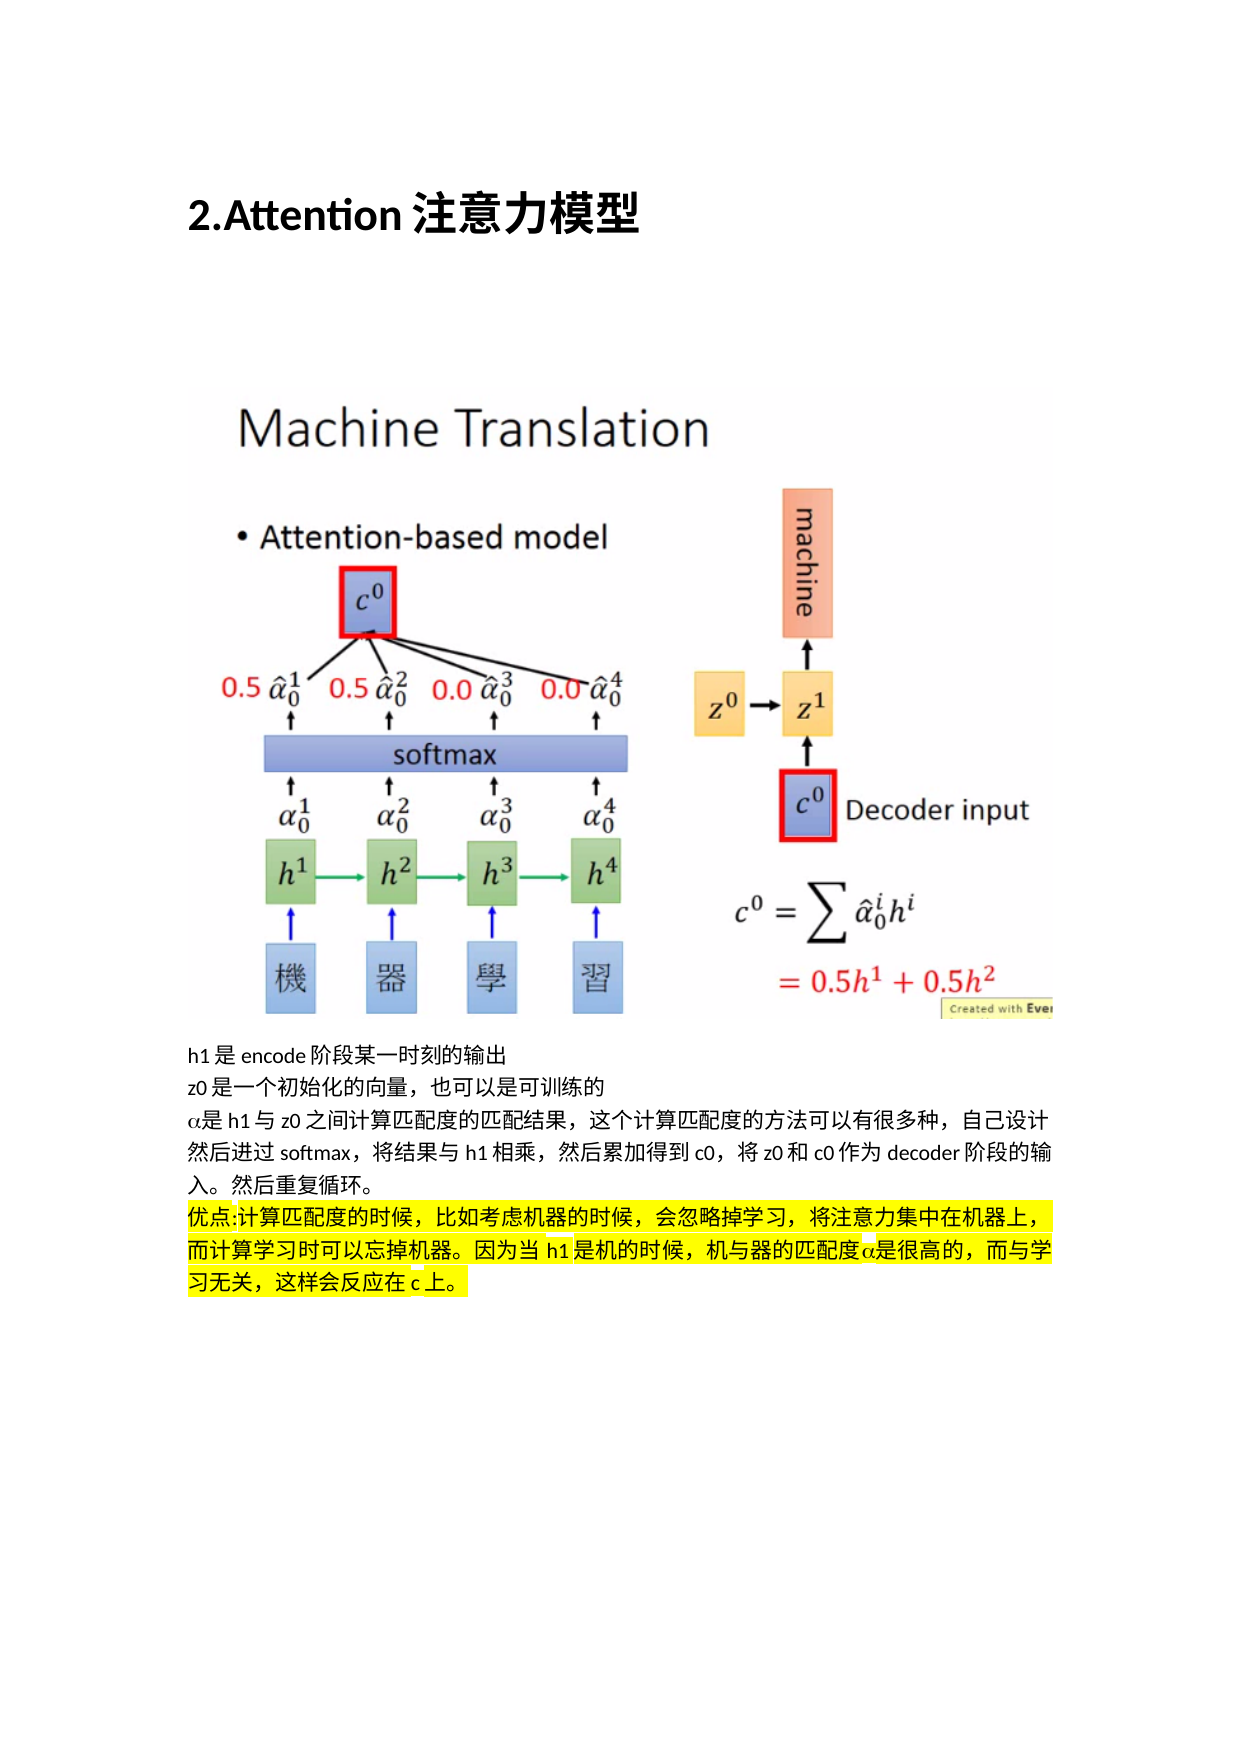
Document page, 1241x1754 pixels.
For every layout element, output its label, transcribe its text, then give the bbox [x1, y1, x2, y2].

text h1是encode阶段某一时刻的输出 [187, 1037, 1053, 1070]
subtitle 2.Attention注意力模型 [187, 162, 1053, 259]
picture [187, 387, 1053, 1019]
text 是h1与z0之间计算匹配度的匹配结果，这个计算匹配度的方法可以有很多种，自己设计 [187, 1102, 1053, 1135]
text z0是一个初始化的向量，也可以是可训练的 [187, 1070, 1053, 1102]
text 然后进过softmax，将结果与h1相乘，然后累加得到c0，将z0和c0作为decoder阶段的输入。然后重复循环。 [187, 1135, 1053, 1200]
text 优点:计算匹配度的时候，比如考虑机器的时候，会忽略掉学习，将注意力集中在机器上，而计算学习时可以忘掉机器。因为当h1是机的时候，机与器的匹配度是很高的，而与学习无关，这样会反应在c上。 [187, 1200, 1053, 1297]
